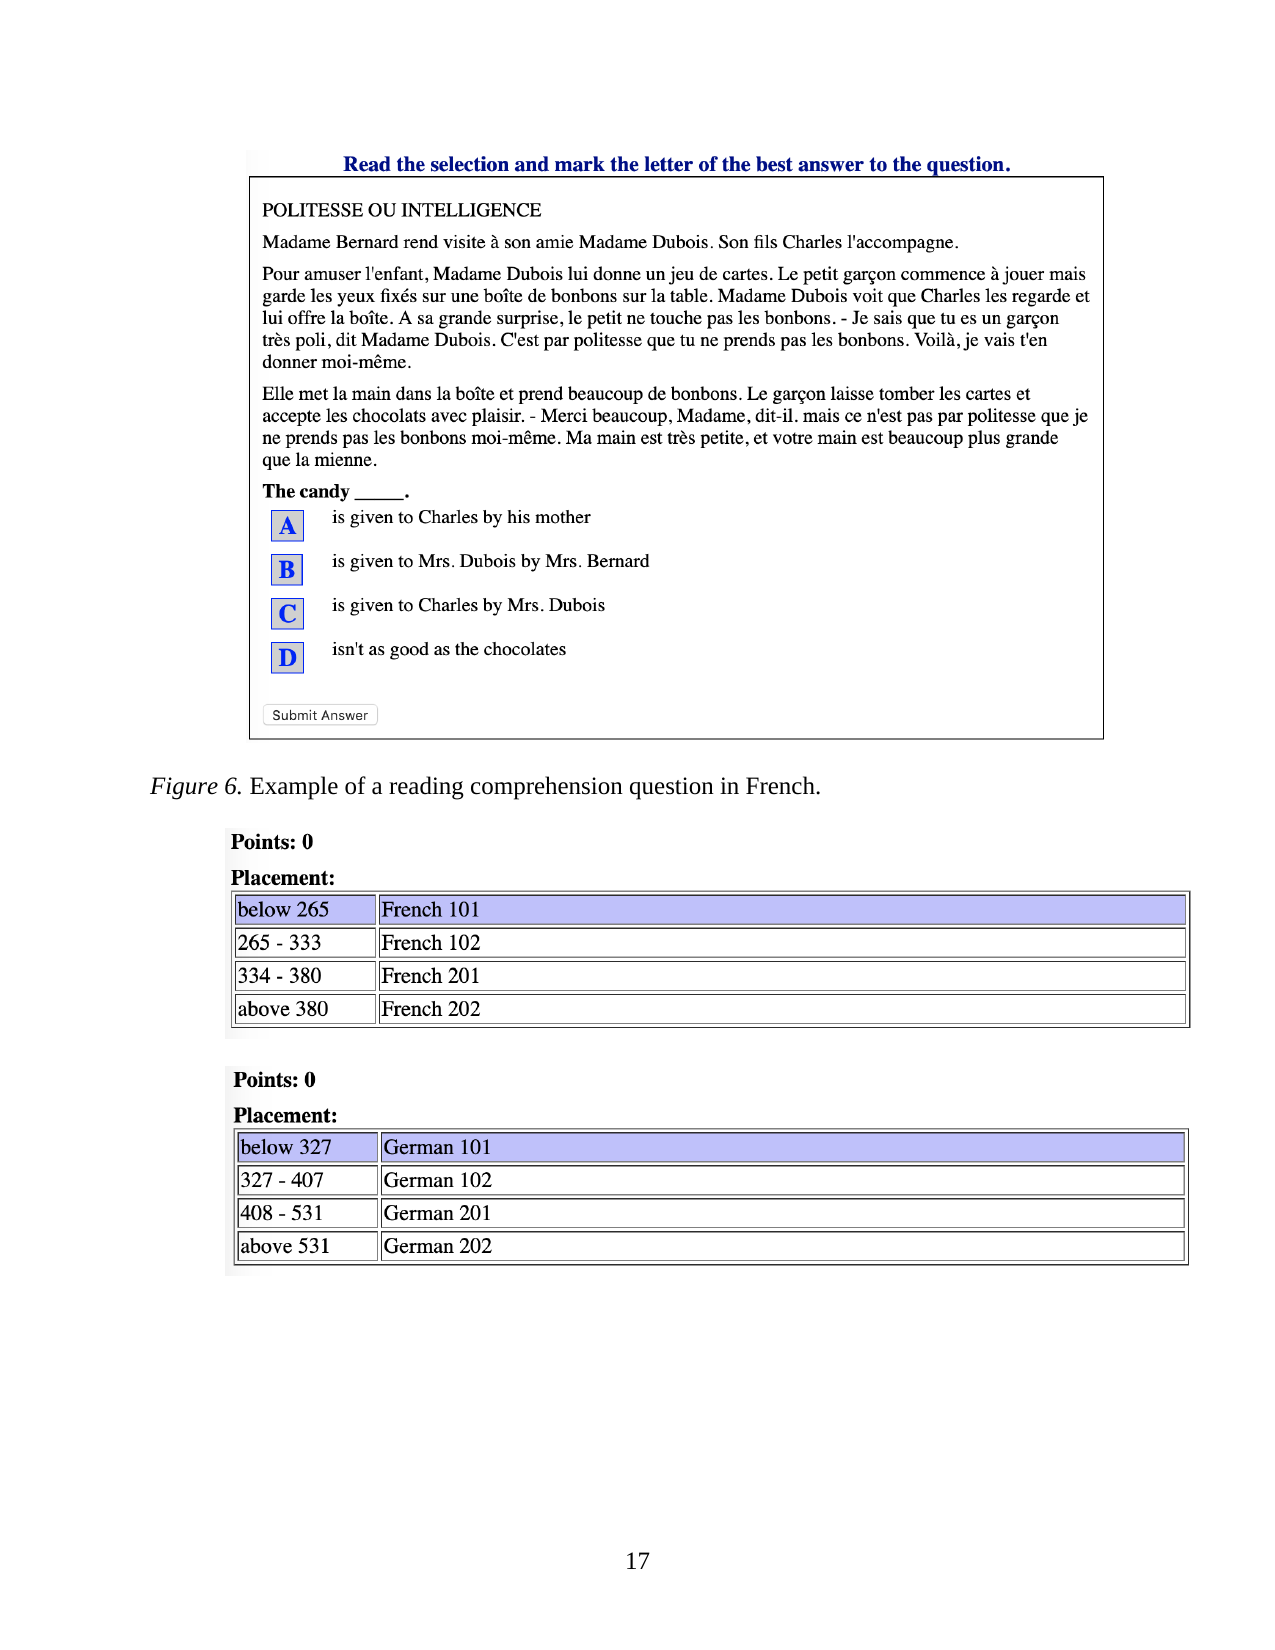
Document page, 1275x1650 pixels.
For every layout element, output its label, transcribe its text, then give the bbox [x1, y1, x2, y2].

picture [225, 828, 1200, 1039]
picture [246, 150, 1104, 743]
picture [225, 1066, 1200, 1276]
text Figure 6. Example of a reading comprehension question in French. [150, 771, 1125, 800]
